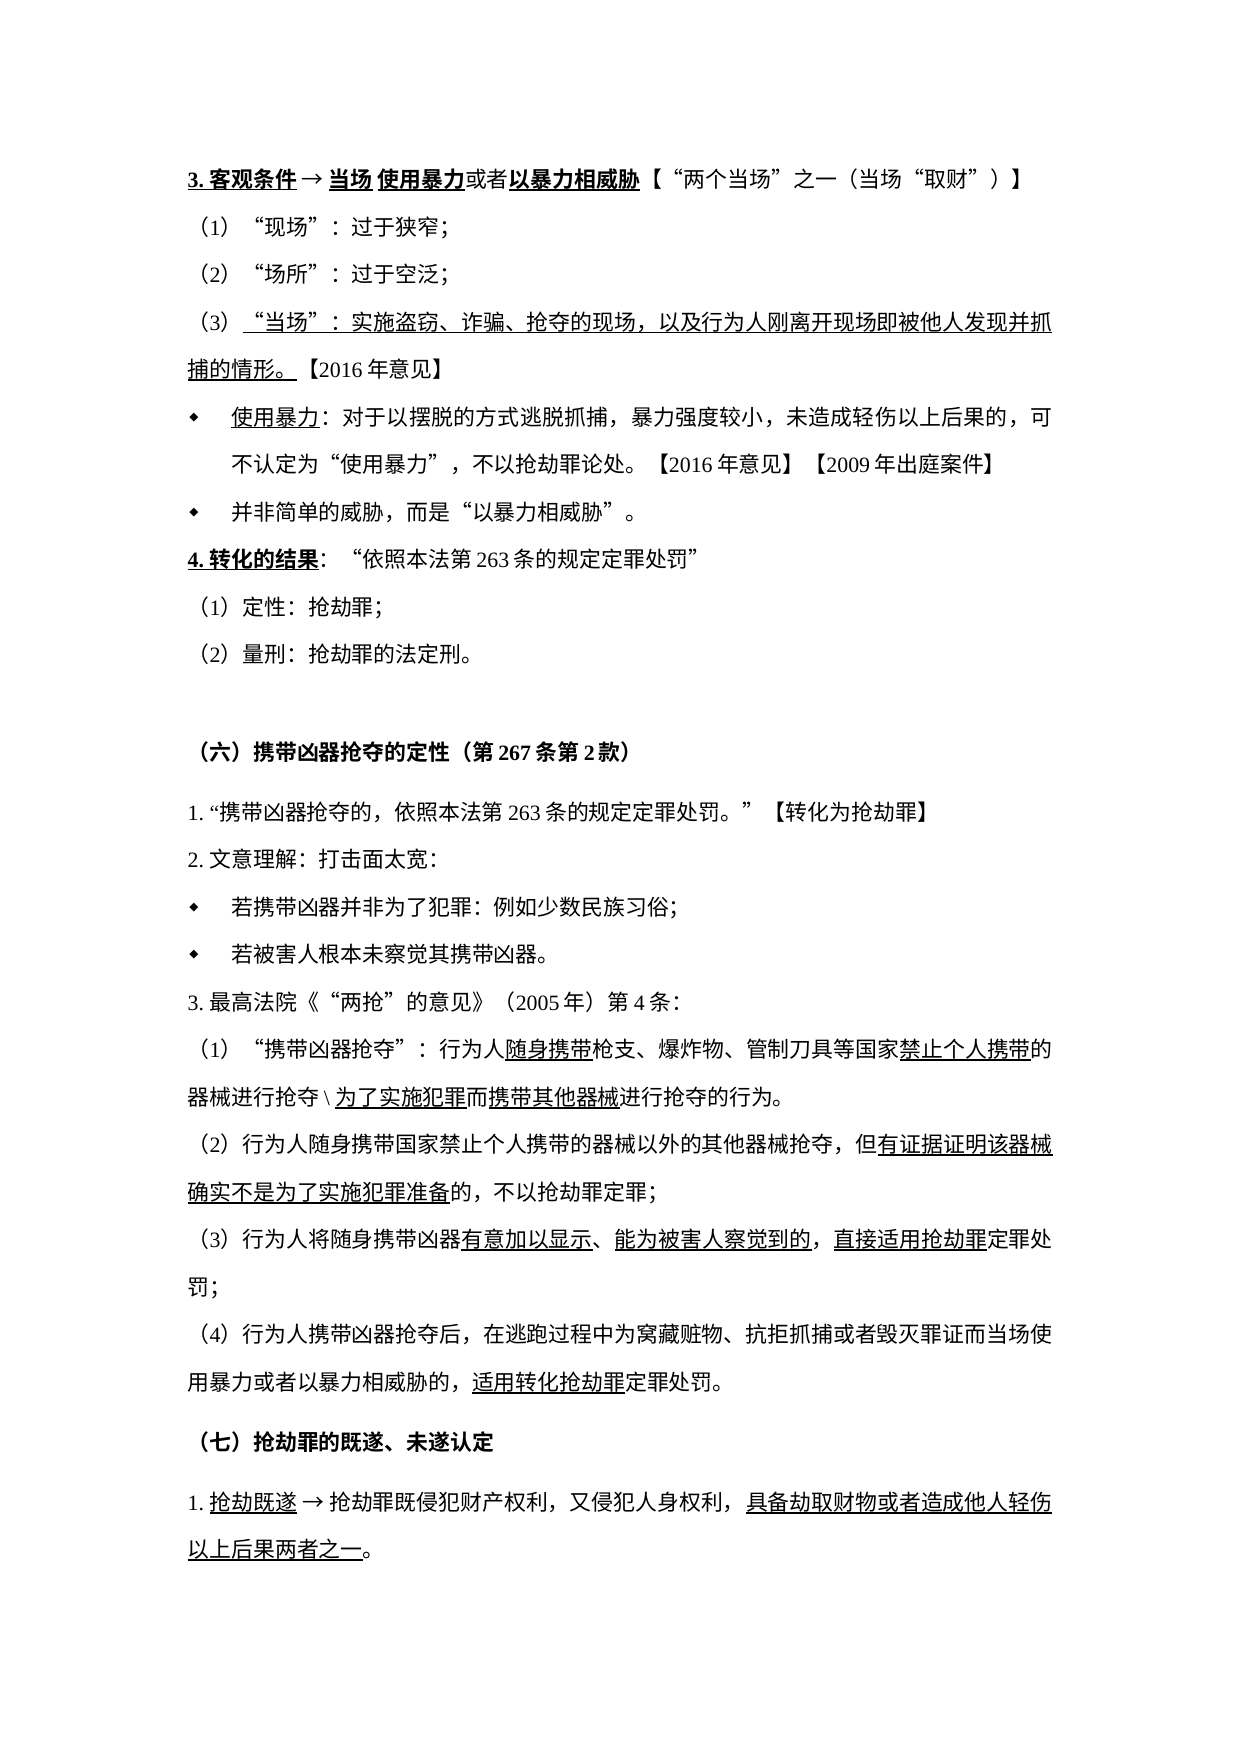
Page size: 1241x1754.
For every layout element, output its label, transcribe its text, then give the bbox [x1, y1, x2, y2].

text 2. 文意理解：打击面太宽： [187, 842, 1053, 874]
list 若携带凶器并非为了犯罪：例如少数民族习俗； [187, 890, 1053, 921]
text 3. 最高法院《“两抢”的意见》（2005年）第4条： [187, 985, 1053, 1016]
text （3）“当场”：实施盗窃、诈骗、抢夺的现场，以及行为人刚离开现场即被他人发现并抓捕的情形。【2016年意见】 [187, 304, 1053, 384]
text （1）“现场”：过于狭窄； [187, 209, 1053, 241]
list 并非简单的威胁，而是“以暴力相威胁”。 [187, 494, 1053, 526]
text 3. 客观条件 → 当场 使用暴力或者以暴力相威胁【“两个当场”之一（当场“取财”）】 [187, 162, 1053, 194]
text 1. “携带凶器抢夺的，依照本法第263条的规定定罪处罚。”【转化为抢劫罪】 [187, 795, 1053, 826]
list 若被害人根本未察觉其携带凶器。 [187, 937, 1053, 969]
text （1）定性：抢劫罪； [187, 589, 1053, 621]
text （1）“携带凶器抢夺”：行为人随身携带枪支、爆炸物、管制刀具等国家禁止个人携带的器械进行抢夺 \ 为了实施犯罪而携带其他器械进行抢夺的行为。 [187, 1032, 1053, 1111]
list 使用暴力：对于以摆脱的方式逃脱抓捕，暴力强度较小，未造成轻伤以上后果的，可不认定为“使用暴力”，不以抢劫罪论处。【2016年意见】【2009年出庭案件】 [187, 399, 1053, 479]
text （2）“场所”：过于空泛； [187, 257, 1053, 289]
subtitle （六）携带凶器抢夺的定性（第267条第2款） [187, 735, 1053, 766]
text （2）行为人随身携带国家禁止个人携带的器械以外的其他器械抢夺，但有证据证明该器械确实不是为了实施犯罪准备的，不以抢劫罪定罪； [187, 1127, 1053, 1206]
text （2）量刑：抢劫罪的法定刑。 [187, 637, 1053, 669]
text （3）行为人将随身携带凶器有意加以显示、能为被害人察觉到的，直接适用抢劫罪定罪处罚； [187, 1222, 1053, 1301]
text （4）行为人携带凶器抢夺后，在逃跑过程中为窝藏赃物、抗拒抓捕或者毁灭罪证而当场使用暴力或者以暴力相威胁的，适用转化抢劫罪定罪处罚。 [187, 1317, 1053, 1396]
text 4. 转化的结果：“依照本法第263条的规定定罪处罚” [187, 542, 1053, 574]
text 1. 抢劫既遂 → 抢劫罪既侵犯财产权利，又侵犯人身权利，具备劫取财物或者造成他人轻伤以上后果两者之一。 [187, 1485, 1053, 1564]
subtitle （七）抢劫罪的既遂、未遂认定 [187, 1425, 1053, 1456]
